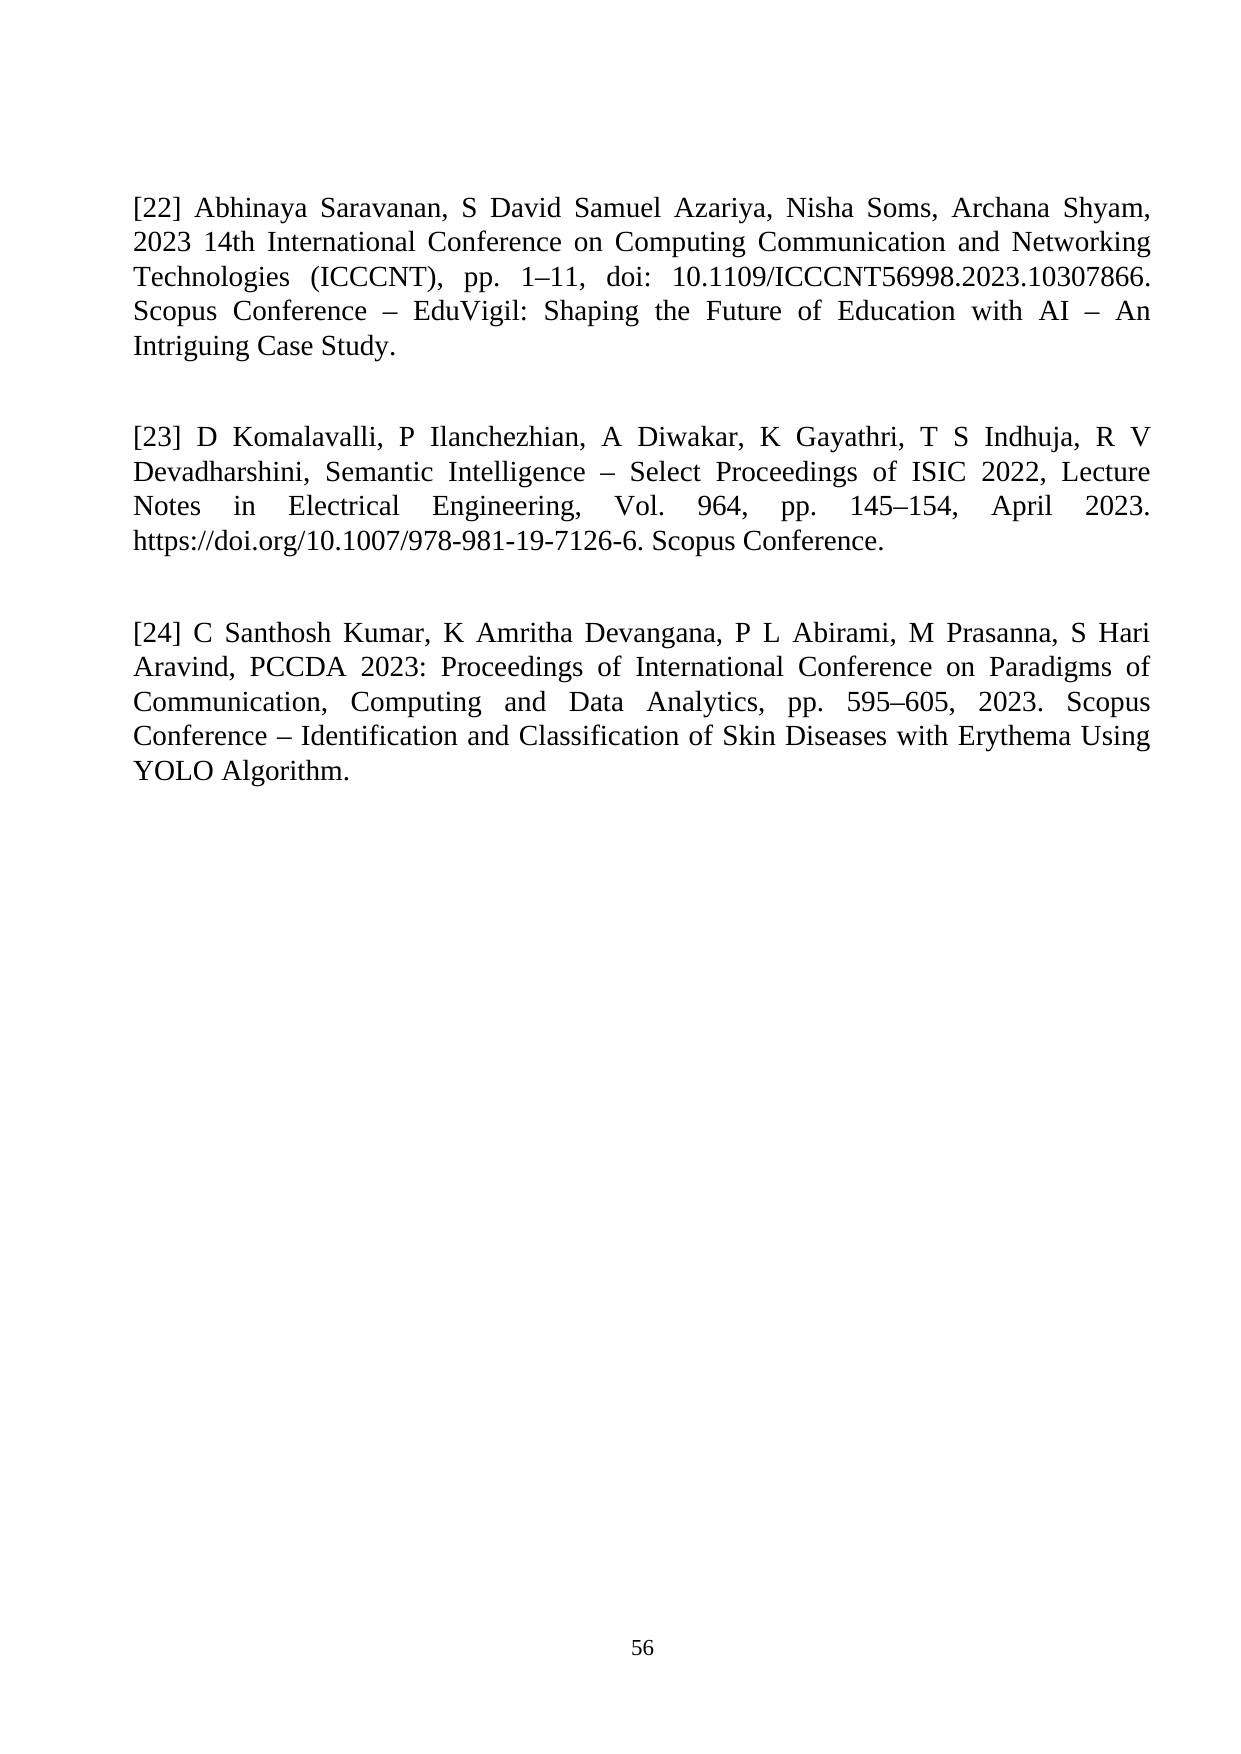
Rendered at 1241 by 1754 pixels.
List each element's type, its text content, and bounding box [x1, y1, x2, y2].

text [22] Abhinaya Saravanan, S David Samuel Azariya, Nisha Soms, Archana Shyam, 2023 14th International Conference on Computing Communication and Networking Technologies (ICCCNT), pp. 1–11, doi: 10.1109/ICCCNT56998.2023.10307866. Scopus Conference – EduVigil: Shaping the Future of Education with AI – An Intriguing Case Study. [133, 190, 1152, 361]
text [23] D Komalavalli, P Ilanchezhian, A Diwakar, K Gayathri, T S Indhuja, R V Devadharshini, Semantic Intelligence – Select Proceedings of ISIC 2022, Lecture Notes in Electrical Engineering, Vol. 964, pp. 145–154, April 2023. https://doi.org/10.1007/978-981-19-7126-6. Scopus Conference. [133, 419, 1152, 556]
text [24] C Santhosh Kumar, K Amritha Devangana, P L Abirami, M Prasanna, S Hari Aravind, PCCDA 2023: Proceedings of International Conference on Paradigms of Communication, Computing and Data Analytics, pp. 595–605, 2023. Scopus Conference – Identification and Classification of Skin Diseases with Erythema Using YOLO Algorithm. [133, 615, 1152, 786]
